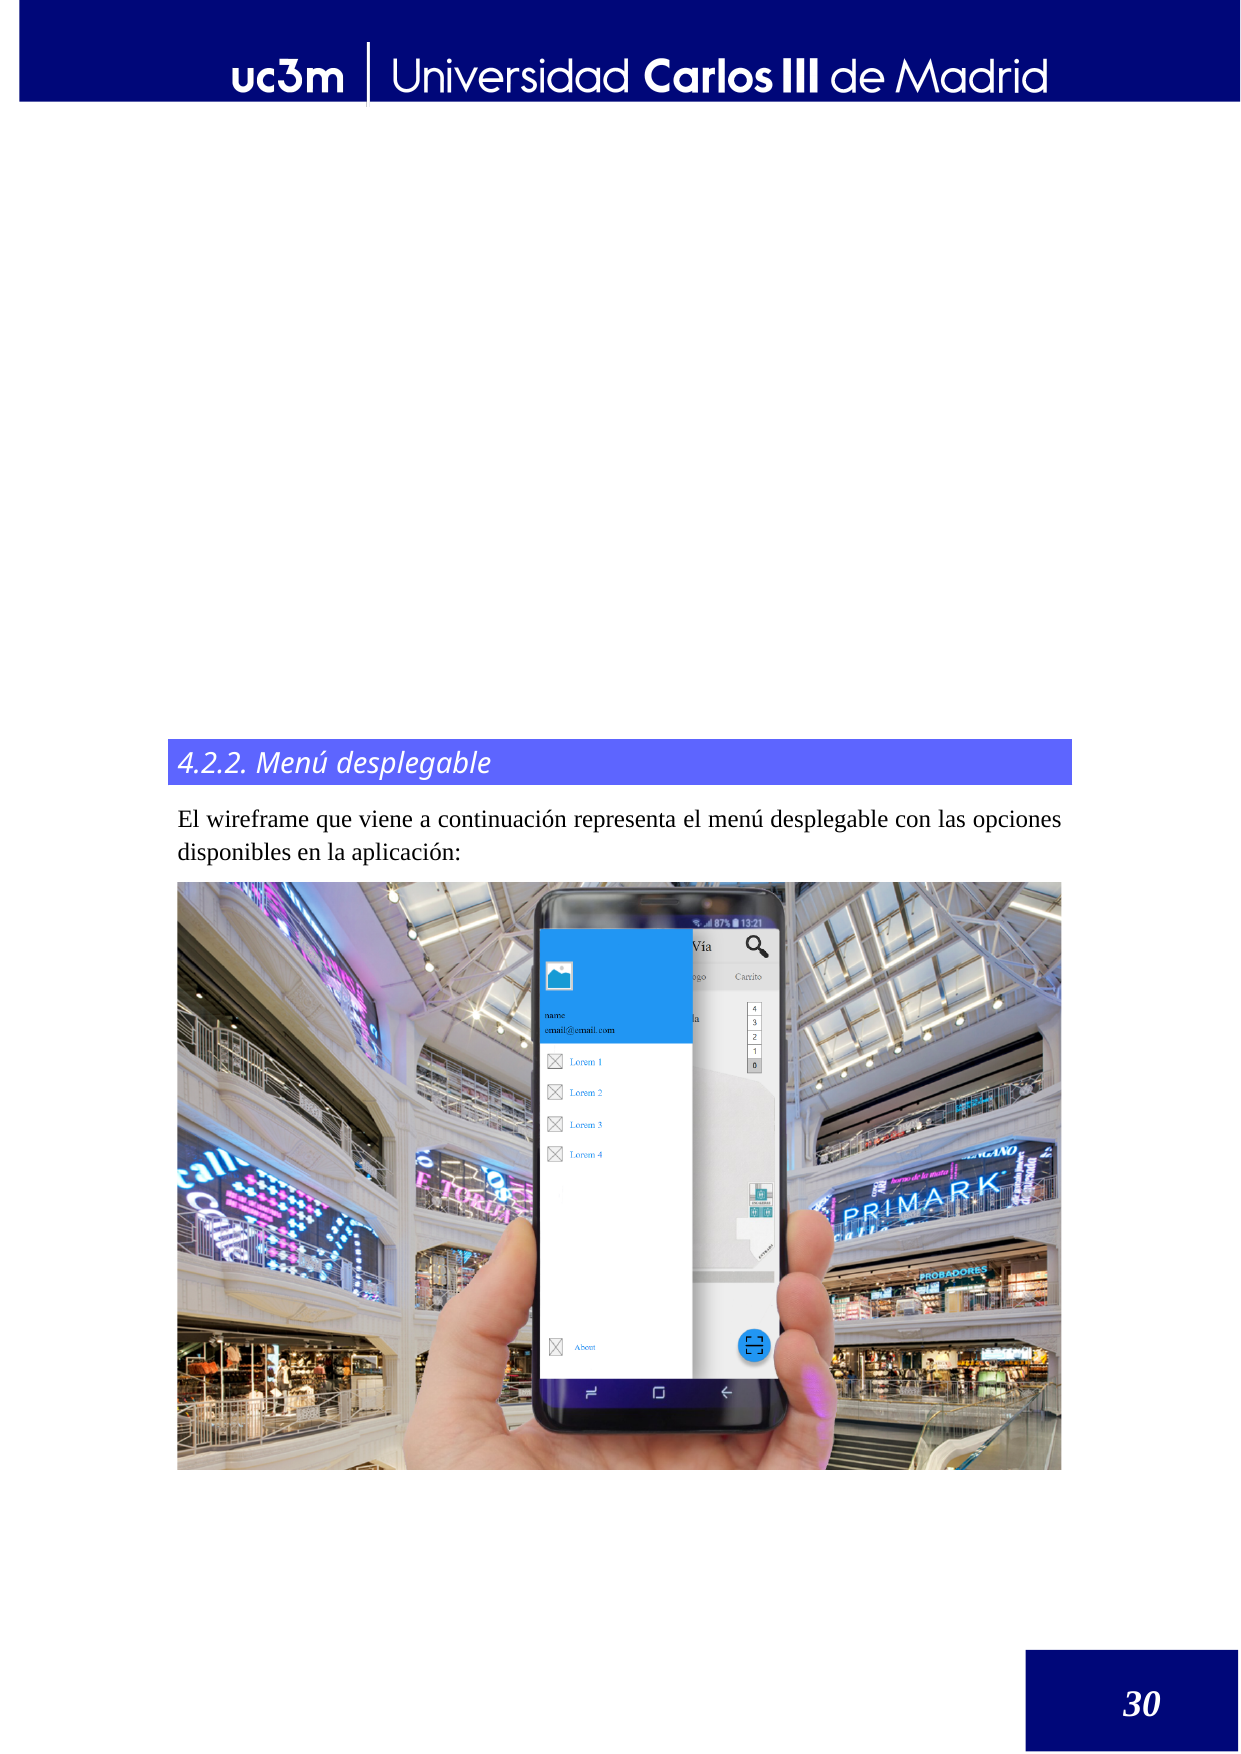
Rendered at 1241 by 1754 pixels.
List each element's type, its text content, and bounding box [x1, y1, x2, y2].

picture [196, 31, 1083, 107]
picture [177, 882, 1062, 1470]
text El wireframe que viene a continuación representa el menú desplegable con las opciones disponibles en la aplicación: [177, 804, 1063, 866]
subtitle Menú desplegable [169, 741, 1071, 784]
